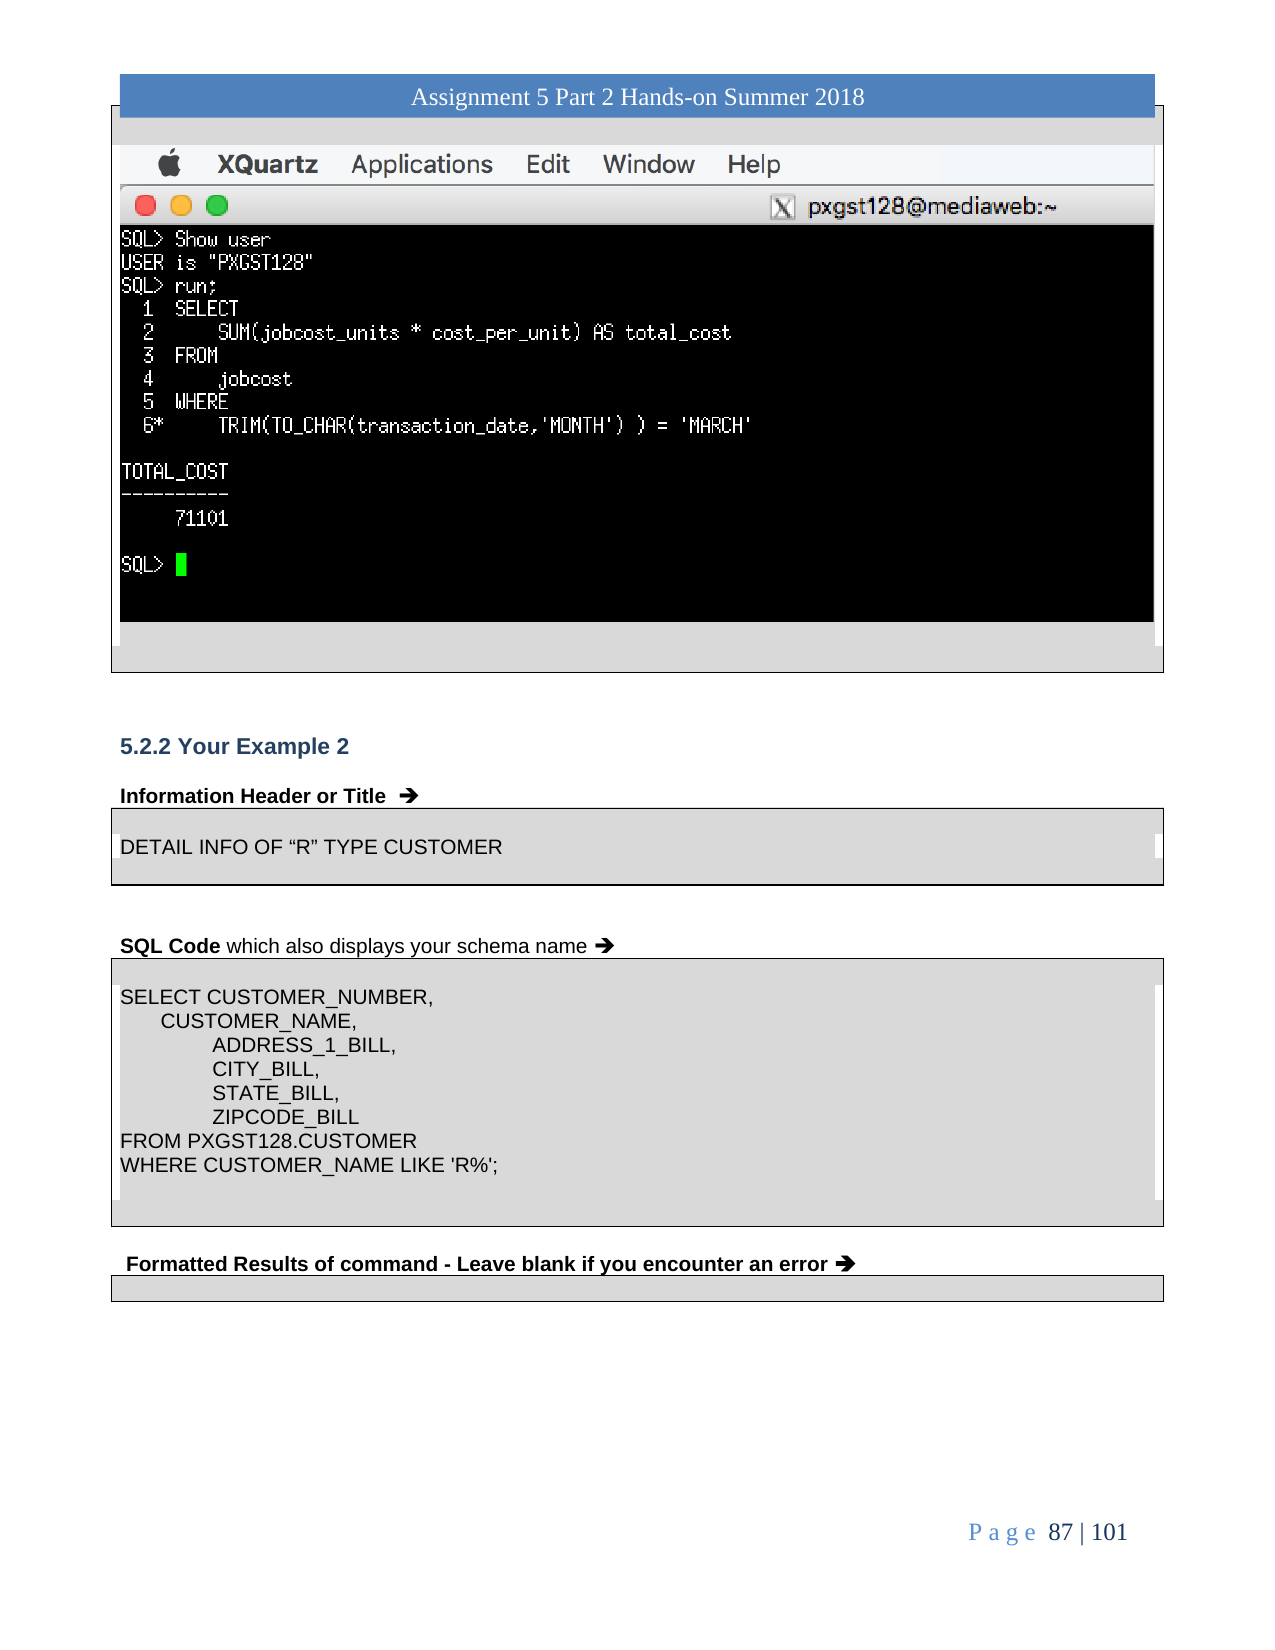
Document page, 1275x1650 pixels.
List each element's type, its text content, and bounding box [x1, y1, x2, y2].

text SQL Code which also displays your schema name [120, 933, 1155, 958]
text STATE_BILL, [120, 1081, 1155, 1104]
text CUSTOMER_NAME, [120, 1009, 1155, 1033]
text WHERE CUSTOMER_NAME LIKE 'R%'; [120, 1152, 1155, 1176]
text Information Header or Title [120, 783, 1155, 807]
text Formatted Results of command - Leave blank if you encounter an error [120, 1251, 1155, 1275]
text DETAIL INFO OF “R” TYPE CUSTOMER [120, 834, 1155, 855]
text ADDRESS_1_BILL, [120, 1033, 1155, 1057]
text ZIPCODE_BILL [120, 1104, 1155, 1128]
picture [120, 145, 1154, 622]
subtitle 5.2.2 Your Example 2 [120, 733, 1155, 759]
text FROM PXGST128.CUSTOMER [120, 1128, 1155, 1152]
text CITY_BILL, [120, 1057, 1155, 1081]
text SELECT CUSTOMER_NUMBER, [120, 985, 1155, 1009]
